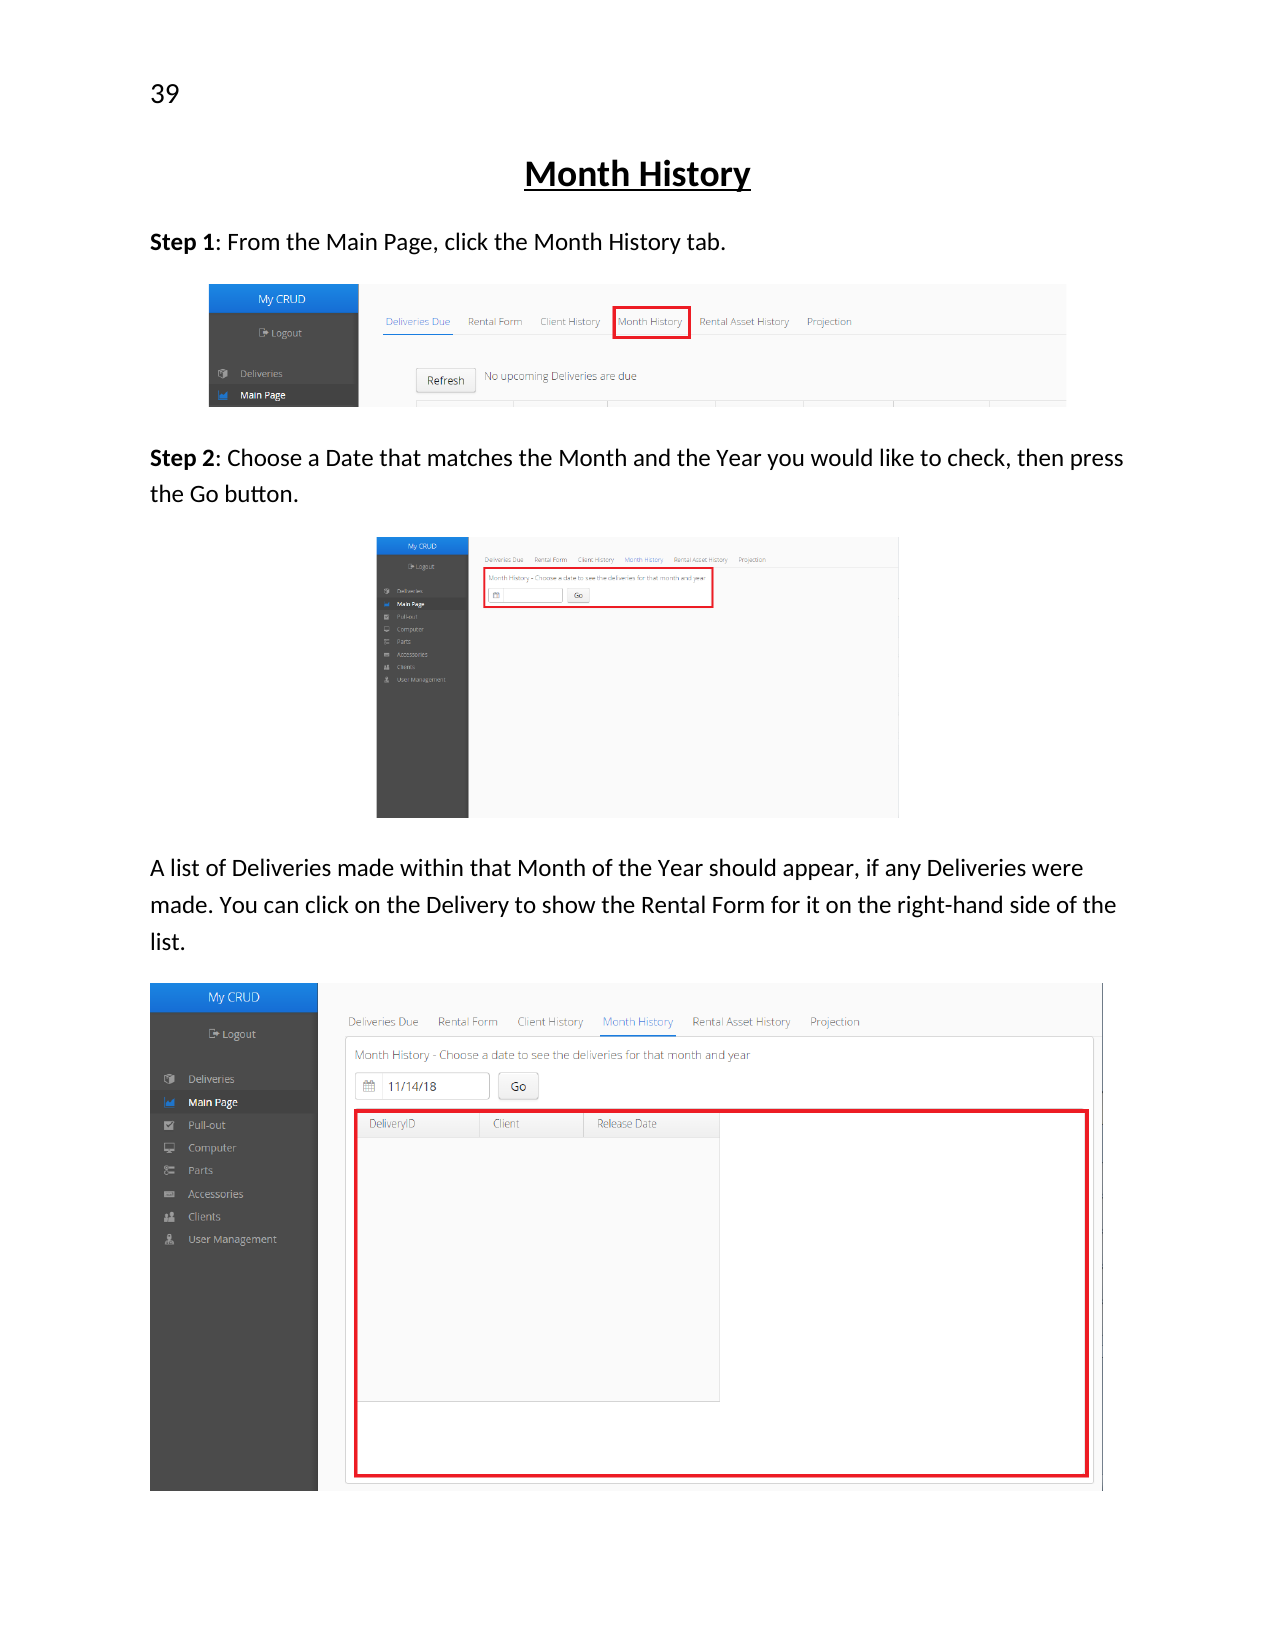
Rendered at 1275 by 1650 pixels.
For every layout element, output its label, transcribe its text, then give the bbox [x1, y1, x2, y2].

text Step 2: Choose a Date that matches the Month and the Year you would like to check, then press the Go button. [150, 442, 1125, 509]
text Step 1: From the Main Page, click the Month History tab. [150, 226, 1125, 256]
picture [208, 284, 1067, 407]
text A list of Deliveries made within that Month of the Year should appear, if any Deliveries were made. You can click on the Delivery to show the Rental Form for it on the right-hand side of the list. [150, 852, 1125, 956]
picture [376, 537, 899, 818]
picture [150, 983, 1103, 1491]
text Month History [150, 150, 1125, 196]
